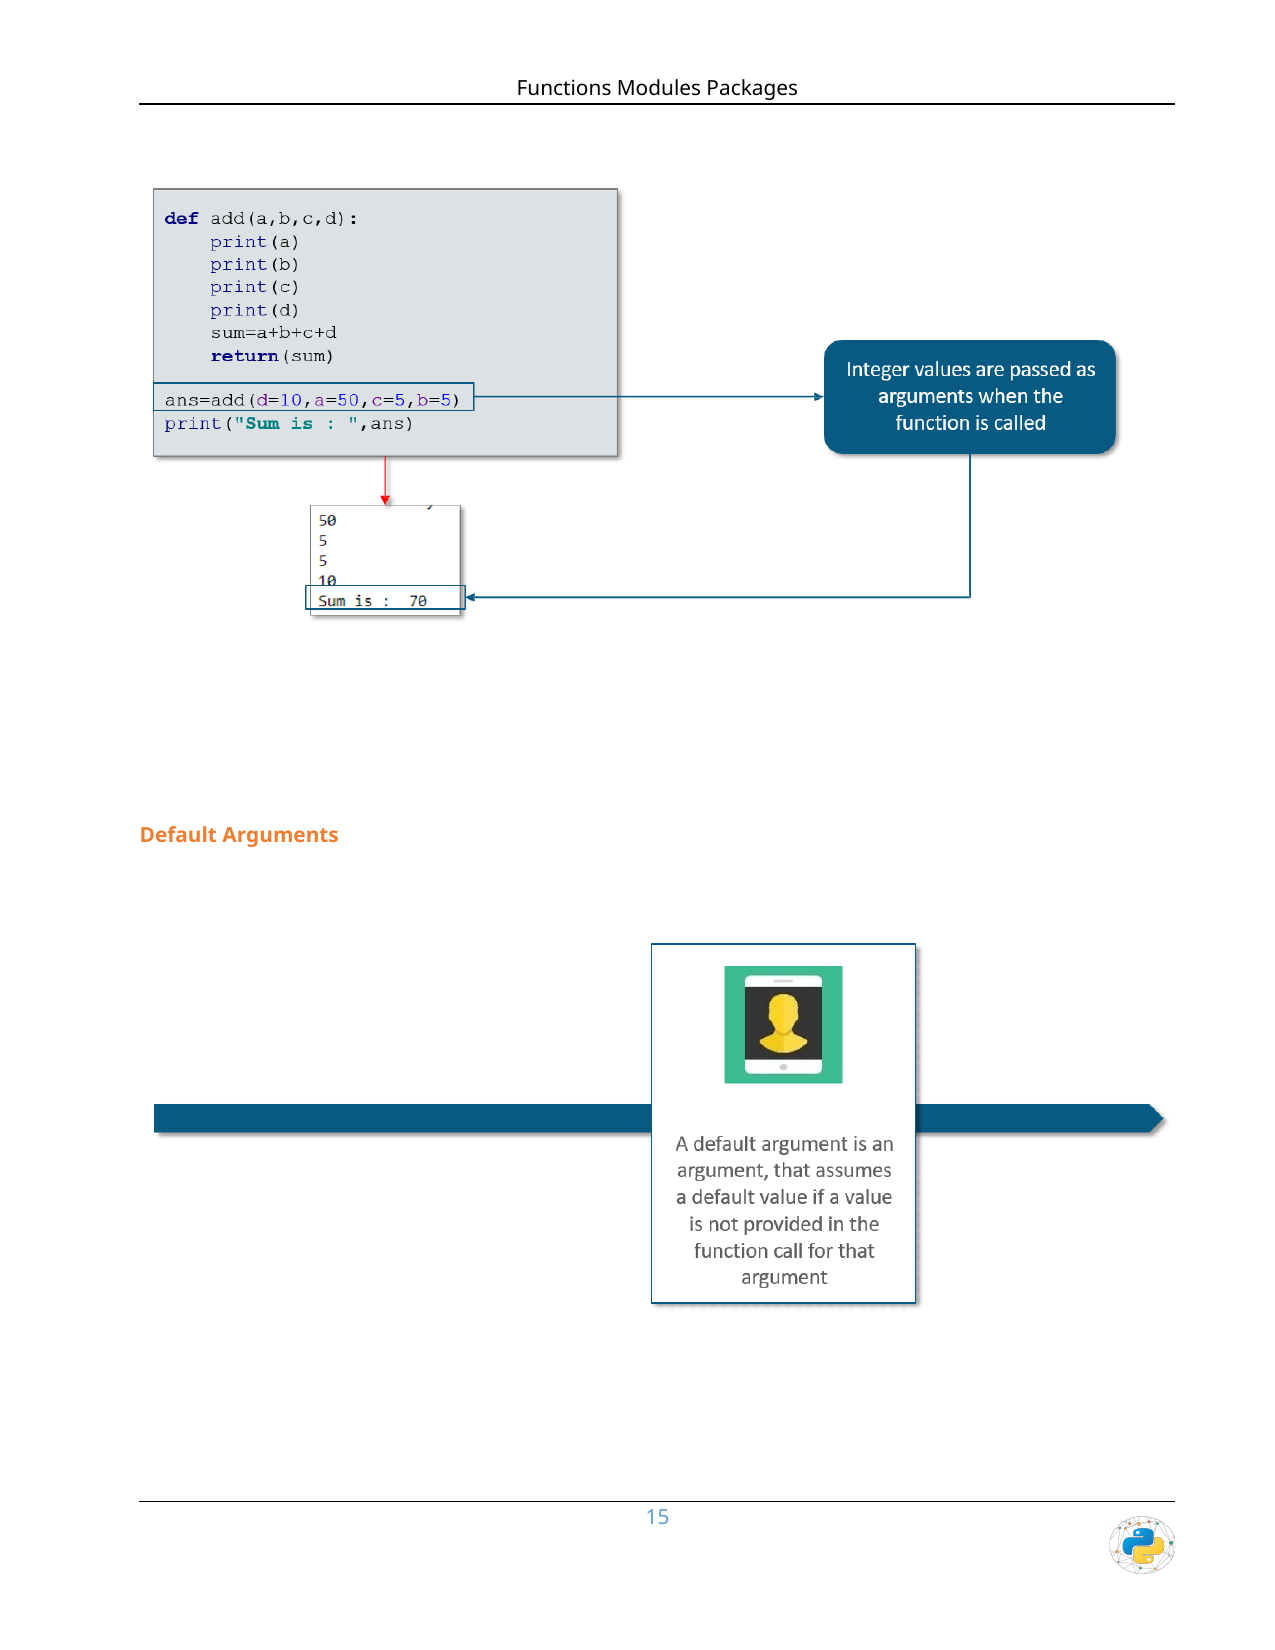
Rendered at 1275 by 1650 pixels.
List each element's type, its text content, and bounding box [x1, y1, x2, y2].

picture [139, 175, 1174, 636]
picture [139, 909, 1174, 1331]
picture [1109, 1516, 1176, 1574]
text Default Arguments [139, 820, 1175, 848]
